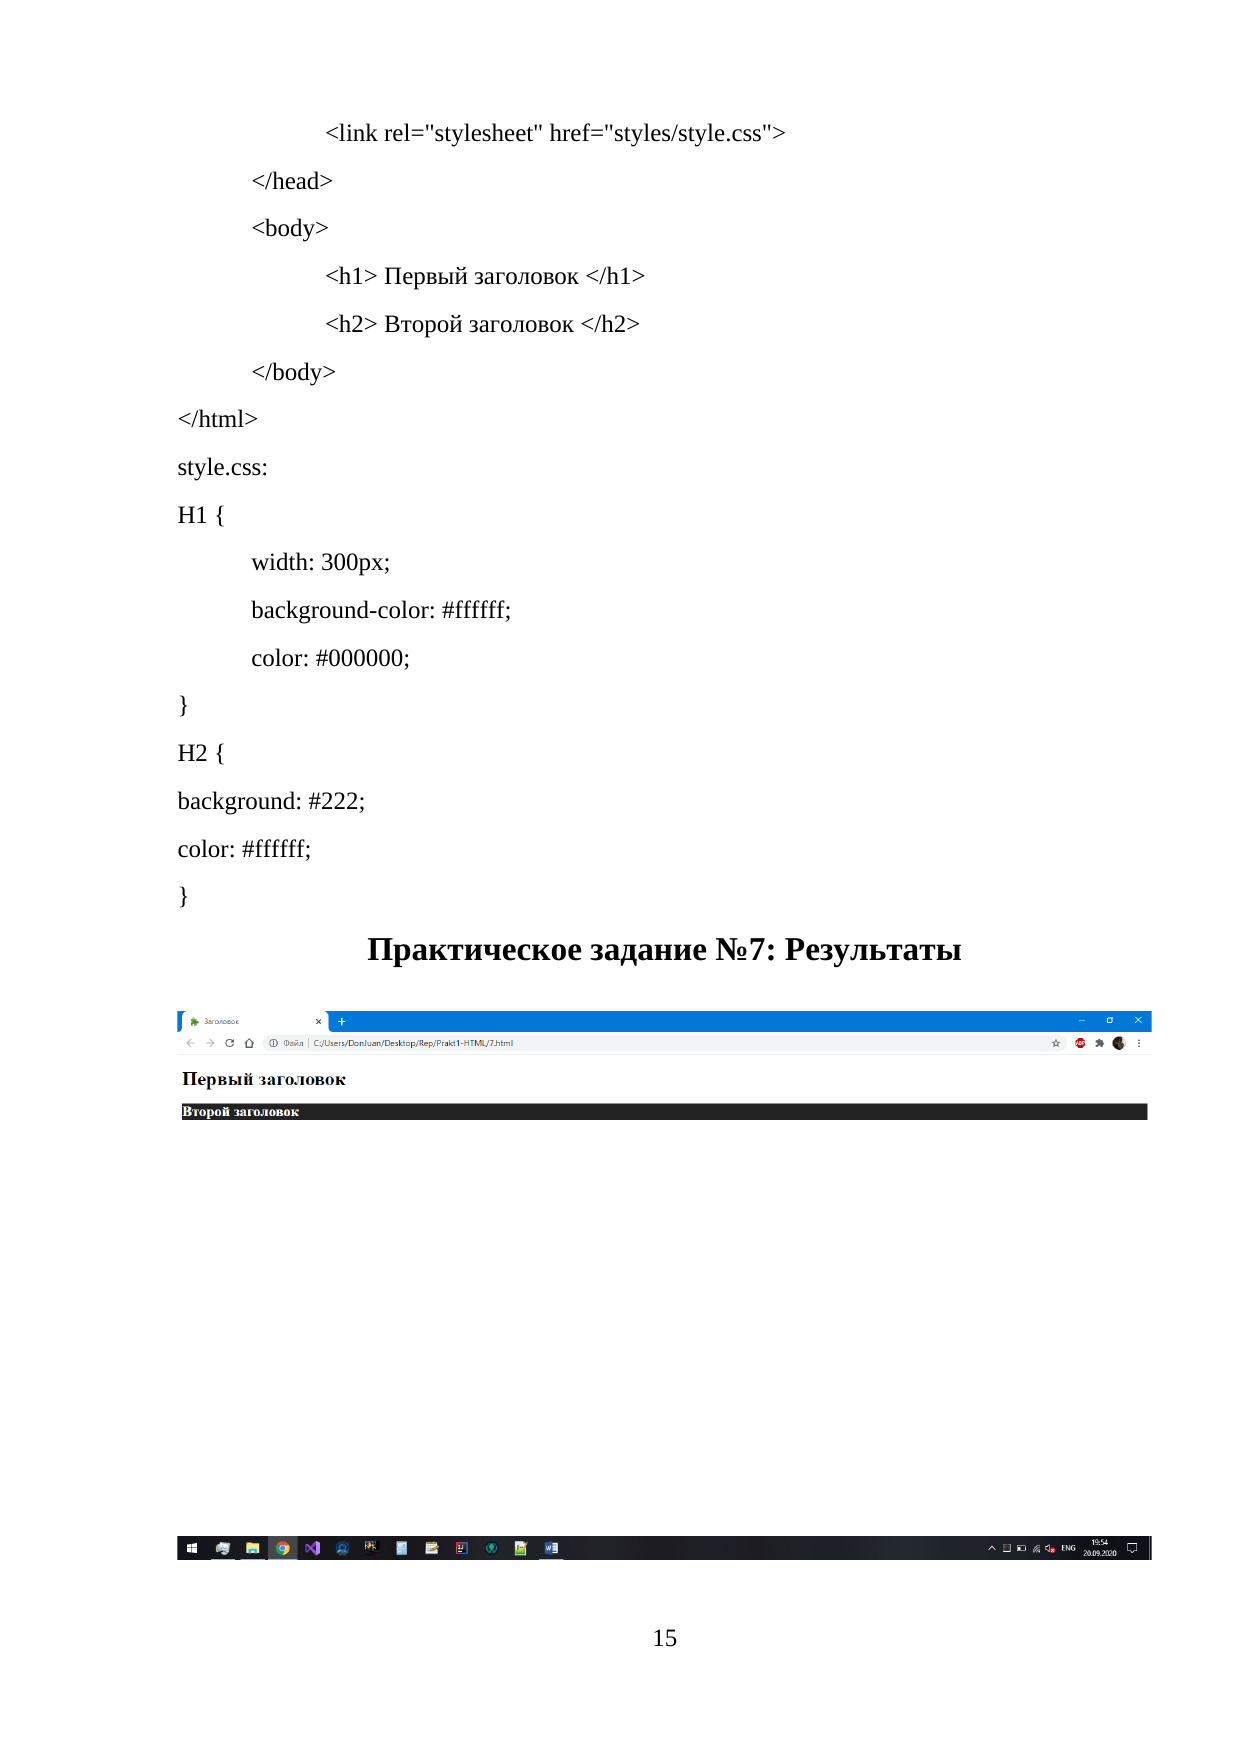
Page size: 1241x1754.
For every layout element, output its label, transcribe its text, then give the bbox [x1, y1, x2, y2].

text background: #222; [177, 786, 1152, 815]
text <h2> Второй заголовок </h2> [177, 309, 1152, 338]
text </html> [177, 404, 1152, 433]
text <h1> Первый заголовок </h1> [177, 261, 1152, 290]
text H1 { [177, 500, 1152, 528]
text </head> [177, 166, 1152, 194]
text <body> [177, 213, 1152, 242]
text width: 300px; [177, 547, 1152, 576]
text color: #000000; [177, 643, 1152, 672]
text </body> [177, 357, 1152, 385]
text background-color: #ffffff; [177, 595, 1152, 624]
text } [177, 691, 1152, 719]
text H2 { [177, 738, 1152, 767]
text Практическое задание №7: Результаты [177, 929, 1152, 967]
text color: #ffffff; [177, 834, 1152, 862]
text <link rel="stylesheet" href="styles/style.css"> [177, 118, 1152, 147]
text style.css: [177, 452, 1152, 481]
picture [177, 1011, 1152, 1560]
text } [177, 881, 1152, 910]
